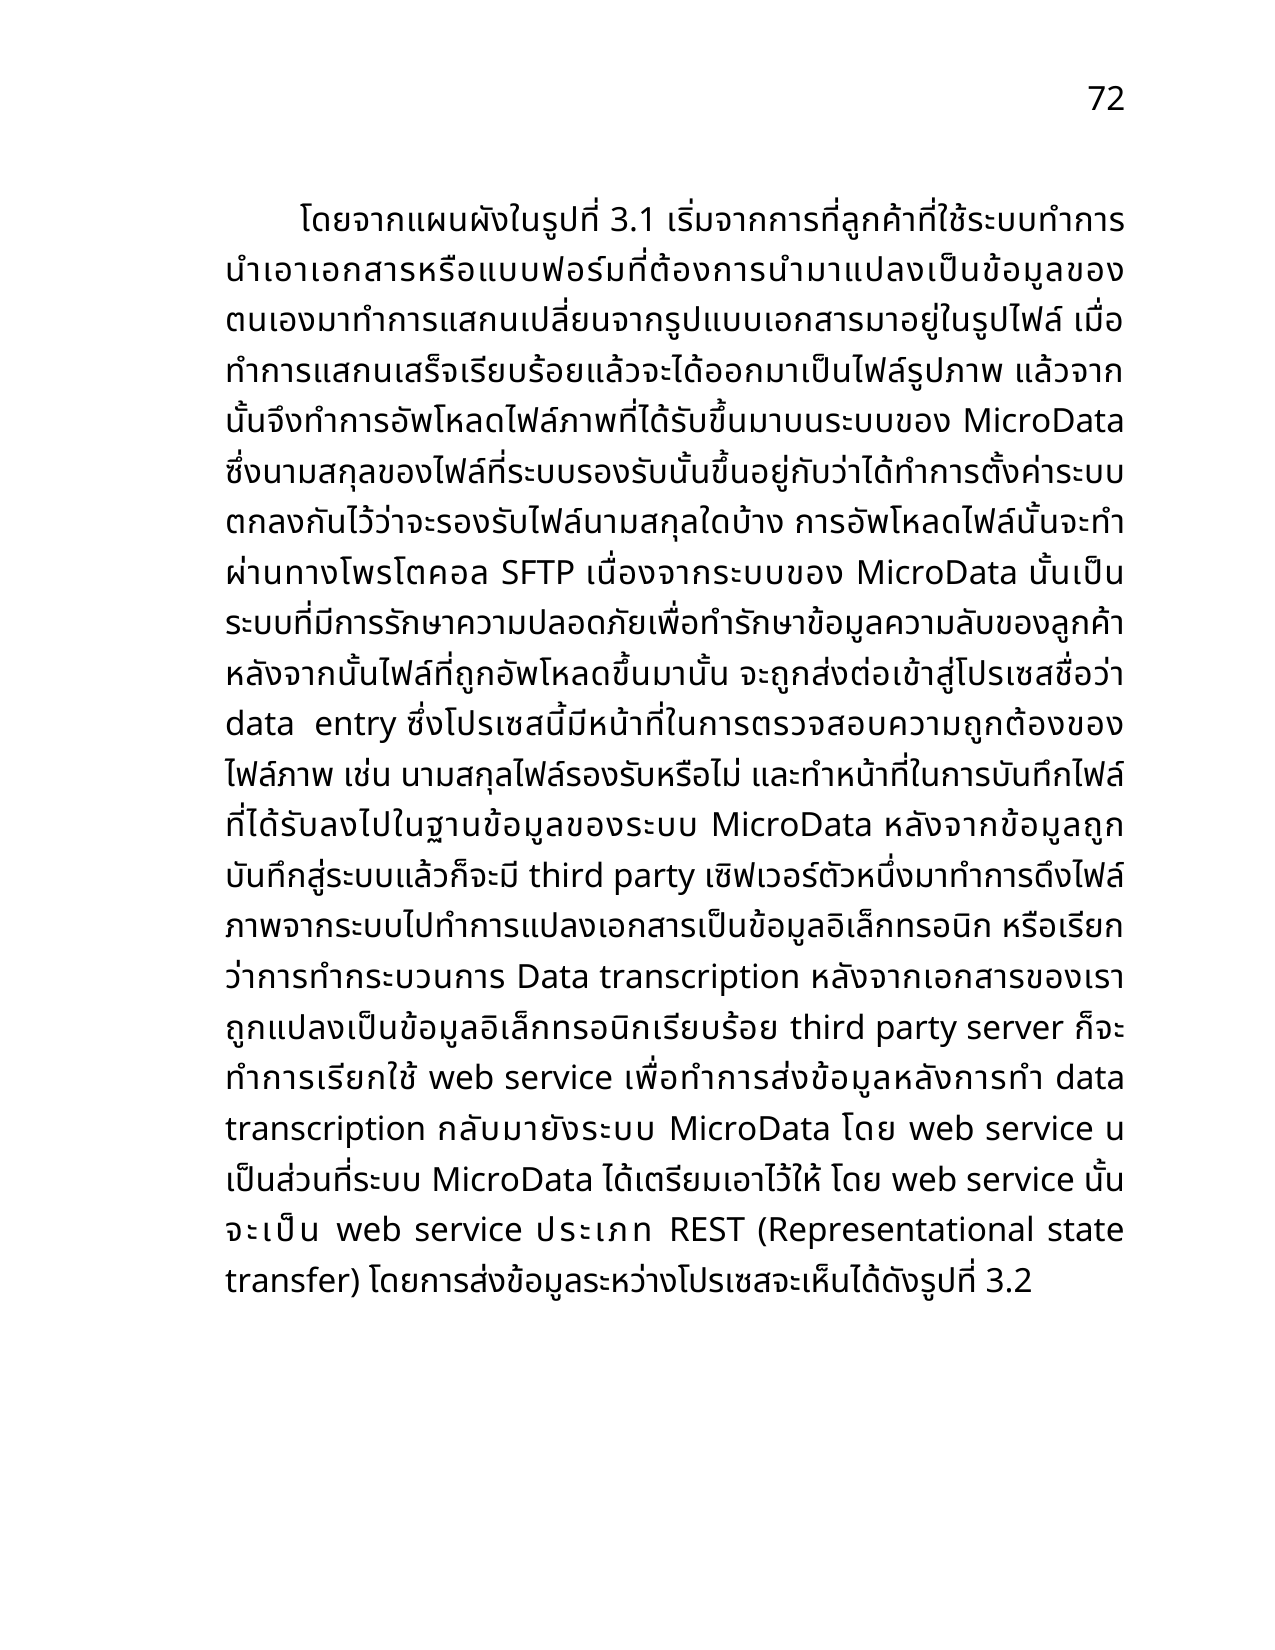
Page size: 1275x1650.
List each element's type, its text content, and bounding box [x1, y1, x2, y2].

text โดยจากแผนผังในรูปที่ 3.1 เริ่มจากการที่ลูกค้าที่ใช้ระบบทำการนำเอาเอกสารหรือแบบฟอร์มที่ต้องการนำมาแปลงเป็นข้อมูลของตนเองมาทำการแสกนเปลี่ยนจากรูปแบบเอกสารมาอยู่ในรูปไฟล์ เมื่อทำการแสกนเสร็จเรียบร้อยแล้วจะได้ออกมาเป็นไฟล์รูปภาพ แล้วจากนั้นจึงทำการอัพโหลดไฟล์ภาพที่ได้รับขึ้นมาบนระบบของ MicroData ซึ่งนามสกุลของไฟล์ที่ระบบรองรับนั้นขึ้นอยู่กับว่าได้ทำการตั้งค่าระบบ ตกลงกันไว้ว่าจะรองรับไฟล์นามสกุลใดบ้าง การอัพโหลดไฟล์นั้นจะทำผ่านทางโพรโตคอล SFTP เนื่องจากระบบของ MicroData นั้นเป็นระบบที่มีการรักษาความปลอดภัยเพื่อทำรักษาข้อมูลความลับของลูกค้า หลังจากนั้นไฟล์ที่ถูกอัพโหลดขึ้นมานั้น จะถูกส่งต่อเข้าสู่โปรเซสชื่อว่า data entry ซึ่งโปรเซสนี้มีหน้าที่ในการตรวจสอบความถูกต้องของไฟล์ภาพ เช่น นามสกุลไฟล์รองรับหรือไม่ และทำหน้าที่ในการบันทึกไฟล์ที่ได้รับลงไปในฐานข้อมูลของระบบ MicroData หลังจากข้อมูลถูกบันทึกสู่ระบบแล้วก็จะมี third party เซิฟเวอร์ตัวหนึ่งมาทำการดึงไฟล์ภาพจากระบบไปทำการแปลงเอกสารเป็นข้อมูลอิเล็กทรอนิก หรือเรียกว่าการทำกระบวนการ Data transcription หลังจากเอกสารของเราถูกแปลงเป็นข้อมูลอิเล็กทรอนิกเรียบร้อย third party server ก็จะทำการเรียกใช้ web service เพื่อทำการส่งข้อมูลหลังการทำ data transcription กลับมายังระบบ MicroData โดย web service นี้เป็นส่วนที่ระบบ MicroData ได้เตรียมเอาไว้ให้ โดย web service นั้นจะเป็น web service ประเภท REST (Representational state transfer) โดยการส่งข้อมูลระหว่างโปรเซสจะเห็นได้ดังรูปที่ 3.2 [225, 195, 1125, 1307]
